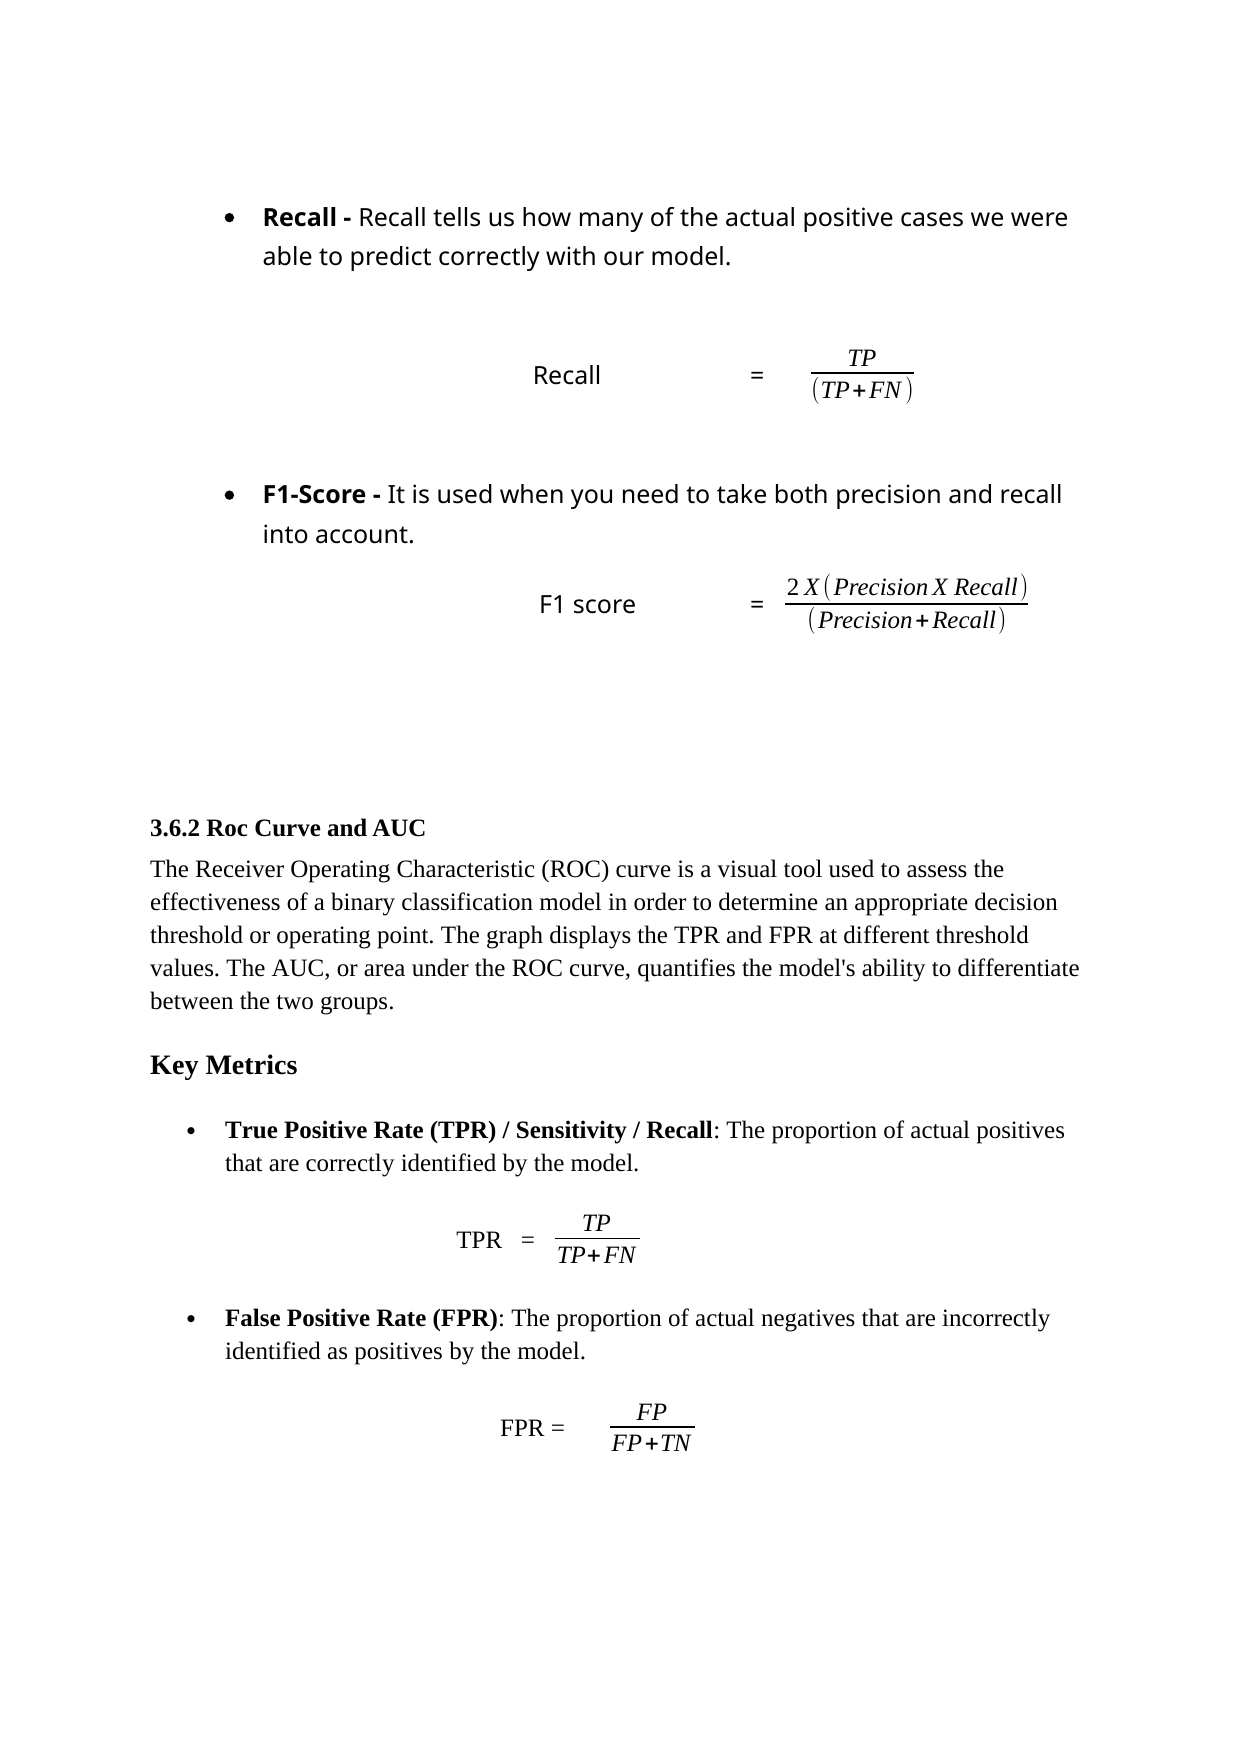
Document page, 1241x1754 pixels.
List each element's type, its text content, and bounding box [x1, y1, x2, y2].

list F1-Score - It is used when you need to take both precision and recall into account. [225, 477, 1090, 550]
text FPR = [150, 1398, 1090, 1457]
text Key Metrics [150, 1048, 1090, 1081]
subtitle 3.6.2 Roc Curve and AUC [150, 813, 1090, 841]
list True Positive Rate (TPR) / Sensitivity / Recall: The proportion of actual positives that are correctly identified by the model. [187, 1115, 1090, 1176]
list False Positive Rate (FPR): The proportion of actual negatives that are incorrectly identified as positives by the model. [187, 1303, 1090, 1365]
text Recall = [150, 344, 1090, 406]
list Recall - Recall tells us how many of the actual positive cases we were able to predict correctly with our model. [225, 200, 1090, 273]
text TPR = [150, 1210, 1090, 1269]
text F1 score = [150, 572, 1090, 636]
text The Receiver Operating Characteristic (ROC) curve is a visual tool used to assess the effectiveness of a binary classification model in order to determine an appropriate decision threshold or operating point. The graph displays the TPR and FPR at different threshold values. The AUC, or area under the ROC curve, quantifies the model's ability to differentiate between the two groups. [150, 854, 1090, 1015]
